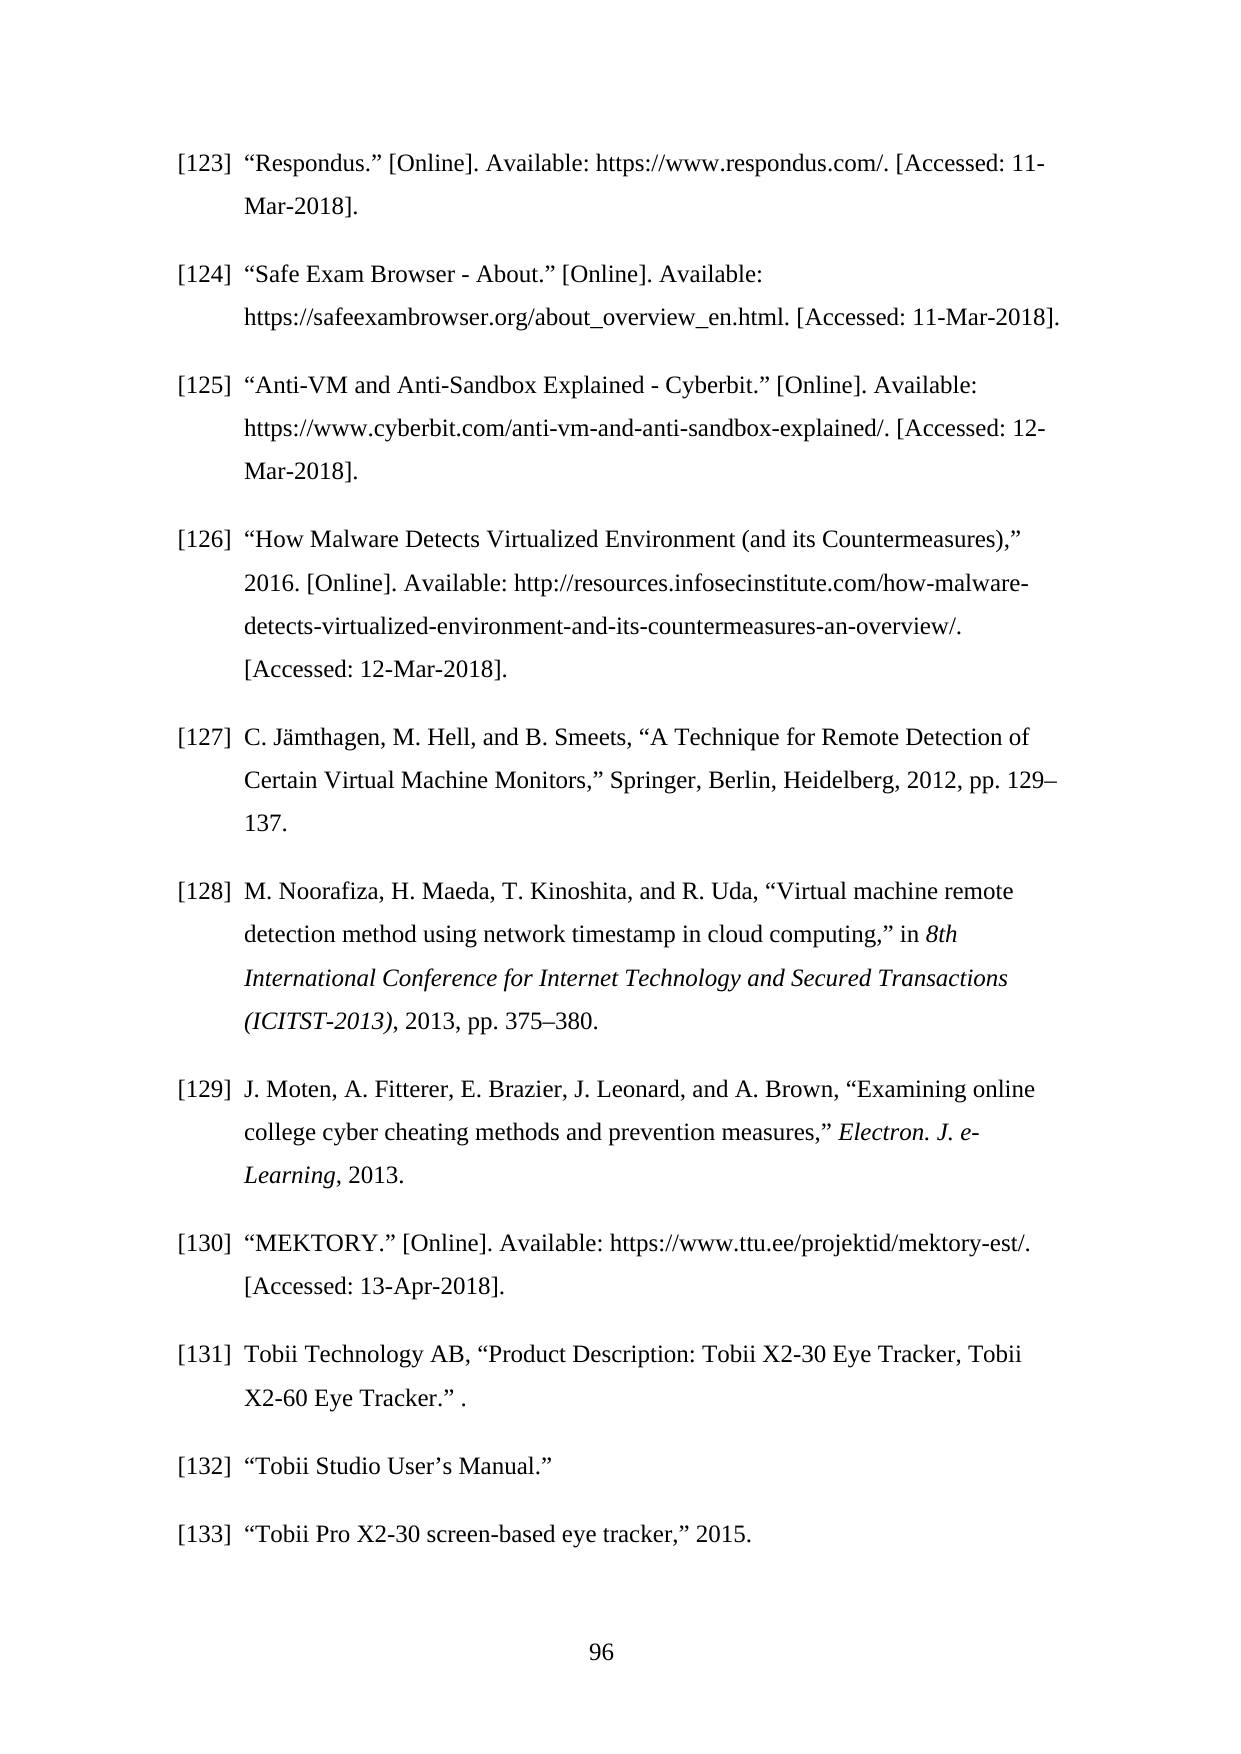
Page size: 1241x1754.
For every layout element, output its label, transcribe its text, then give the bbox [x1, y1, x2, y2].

text [123] “Respondus.” [Online]. Available: https://www.respondus.com/. [Accessed: 11-Mar-2018]. [177, 148, 1063, 219]
text [127] C. Jämthagen, M. Hell, and B. Smeets, “A Technique for Remote Detection of Certain Virtual Machine Monitors,” Springer, Berlin, Heidelberg, 2012, pp. 129–137. [177, 722, 1063, 837]
text [132] “Tobii Studio User’s Manual.” [177, 1451, 1063, 1479]
text [125] “Anti-VM and Anti-Sandbox Explained - Cyberbit.” [Online]. Available: https://www.cyberbit.com/anti-vm-and-anti-sandbox-explained/. [Accessed: 12-Mar-2018]. [177, 370, 1063, 485]
text [129] J. Moten, A. Fitterer, E. Brazier, J. Leonard, and A. Brown, “Examining online college cyber cheating methods and prevention measures,” Electron. J. e-Learning, 2013. [177, 1074, 1063, 1189]
text [126] “How Malware Detects Virtualized Environment (and its Countermeasures),” 2016. [Online]. Available: http://resources.infosecinstitute.com/how-malware-detects-virtualized-environment-and-its-countermeasures-an-overview/. [Accessed: 12-Mar-2018]. [177, 524, 1063, 683]
text [130] “MEKTORY.” [Online]. Available: https://www.ttu.ee/projektid/mektory-est/. [Accessed: 13-Apr-2018]. [177, 1228, 1063, 1300]
text [133] “Tobii Pro X2-30 screen-based eye tracker,” 2015. [177, 1519, 1063, 1548]
text [128] M. Noorafiza, H. Maeda, T. Kinoshita, and R. Uda, “Virtual machine remote detection method using network timestamp in cloud computing,” in 8th International Conference for Internet Technology and Secured Transactions (ICITST-2013), 2013, pp. 375–380. [177, 876, 1063, 1034]
text [124] “Safe Exam Browser - About.” [Online]. Available: https://safeexambrowser.org/about_overview_en.html. [Accessed: 11-Mar-2018]. [177, 259, 1063, 331]
text [131] Tobii Technology AB, “Product Description: Tobii X2-30 Eye Tracker, Tobii X2-60 Eye Tracker.” . [177, 1339, 1063, 1411]
